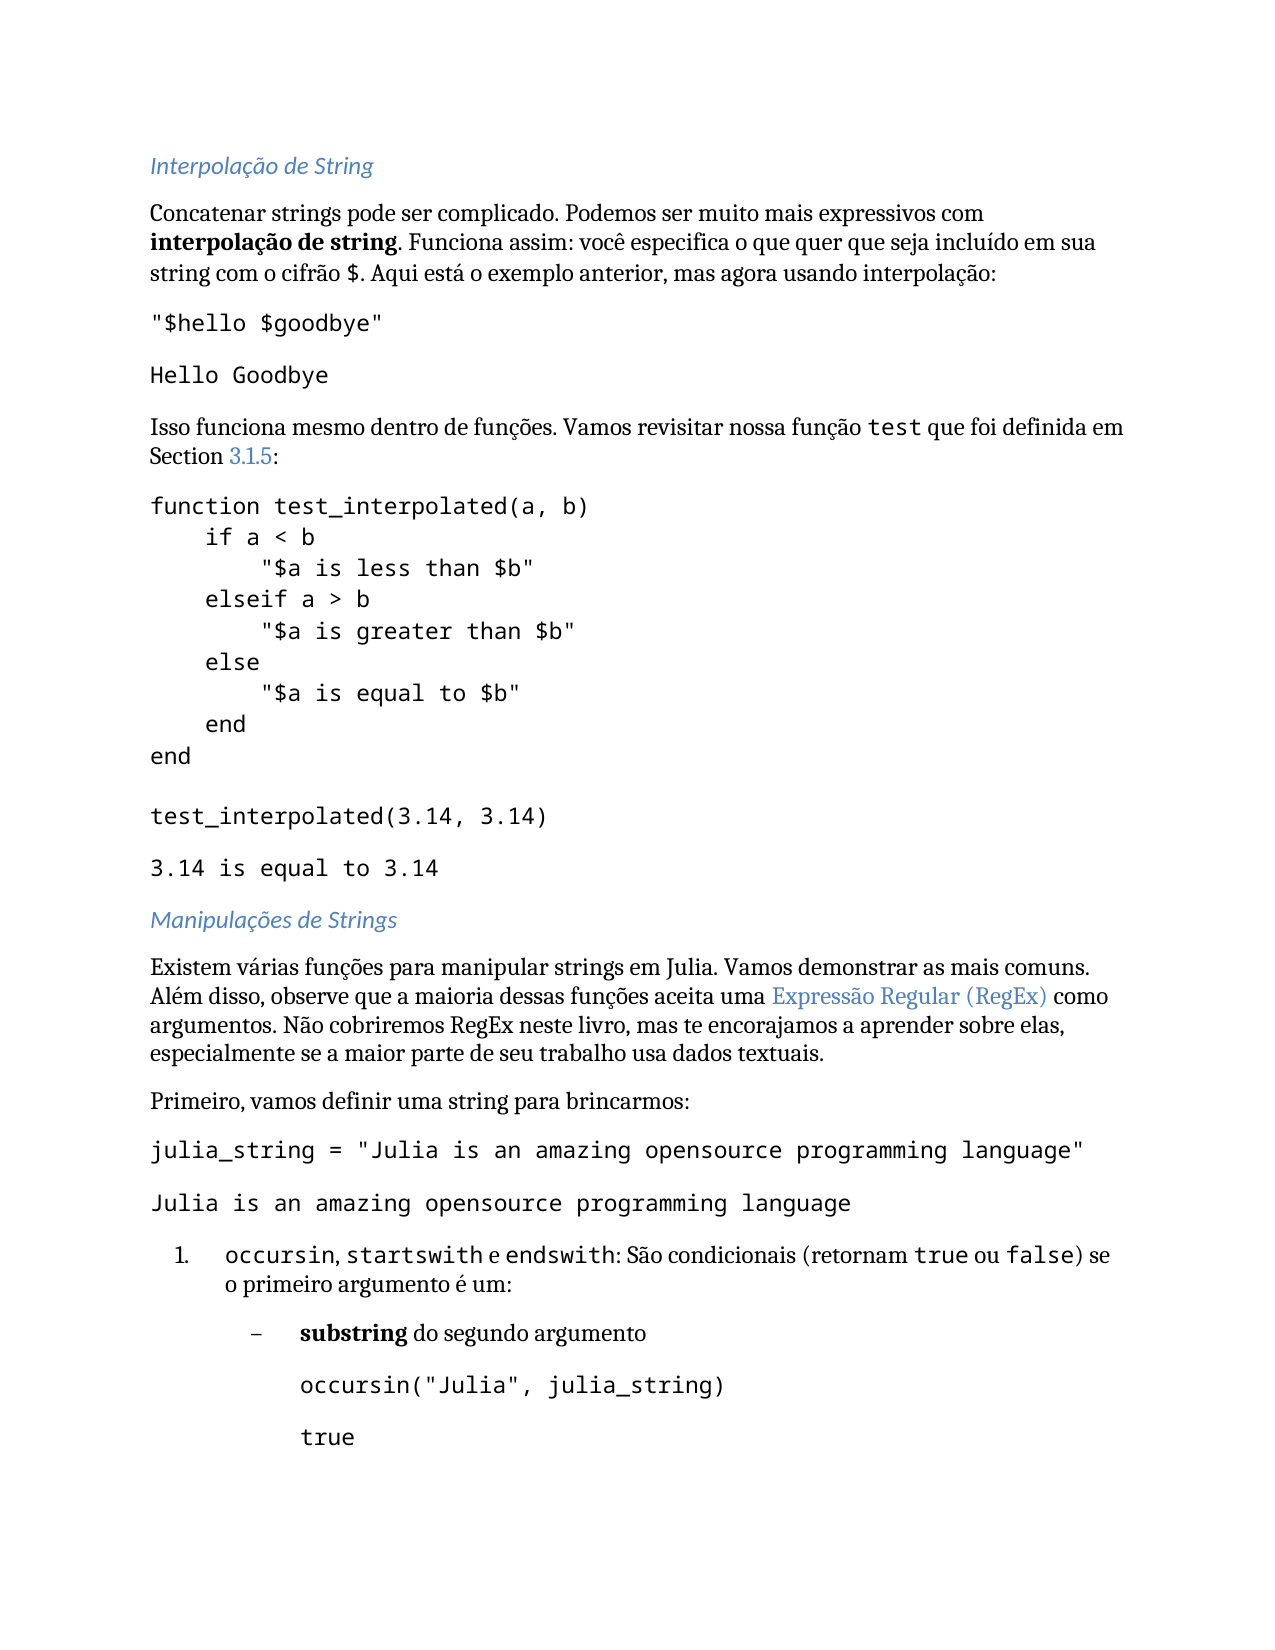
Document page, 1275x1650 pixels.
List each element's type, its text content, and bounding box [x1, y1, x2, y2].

text function test_interpolated(a, b) if a < b "$a is less than $b" elseif a > b "$a is greater than $b" else "$a is equal to $b" end end test_interpolated(3.14, 3.14) [150, 490, 1125, 831]
subtitle Manipulações de Strings [150, 904, 1125, 934]
text Existem várias funções para manipular strings em Julia. Vamos demonstrar as mais comuns. Além disso, observe que a maioria dessas funções aceita uma Expressão Regular (RegEx) como argumentos. Não cobriremos RegEx neste livro, mas te encorajamos a aprender sobre elas, especialmente se a maior parte de seu trabalho usa dados textuais. [150, 953, 1125, 1068]
text "$hello $goodbye" [150, 307, 1125, 338]
text Concatenar strings pode ser complicado. Podemos ser muito mais expressivos com interpolação de string. Funciona assim: você especifica o que quer que seja incluído em sua string com o cifrão $. Aqui está o exemplo anterior, mas agora usando interpolação: [150, 199, 1125, 288]
list occursin("Julia", julia_string) [250, 1369, 1125, 1400]
list true [250, 1421, 1125, 1452]
subtitle Interpolação de String [150, 150, 1125, 181]
text Julia is an amazing opensource programming language [150, 1186, 1125, 1218]
text Hello Goodbye [150, 359, 1125, 390]
text Primeiro, vamos definir uma string para brincarmos: [150, 1087, 1125, 1116]
list occursin, startswith e endswith: São condicionais (retornam true ou false) se o primeiro argumento é um: [175, 1238, 1125, 1298]
text Isso funciona mesmo dentro de funções. Vamos revisitar nossa função test que foi definida em Section 3.1.5: [150, 411, 1125, 471]
text 3.14 is equal to 3.14 [150, 852, 1125, 883]
text julia_string = "Julia is an amazing opensource programming language" [150, 1134, 1125, 1166]
list substring do segundo argumento [250, 1319, 1125, 1348]
